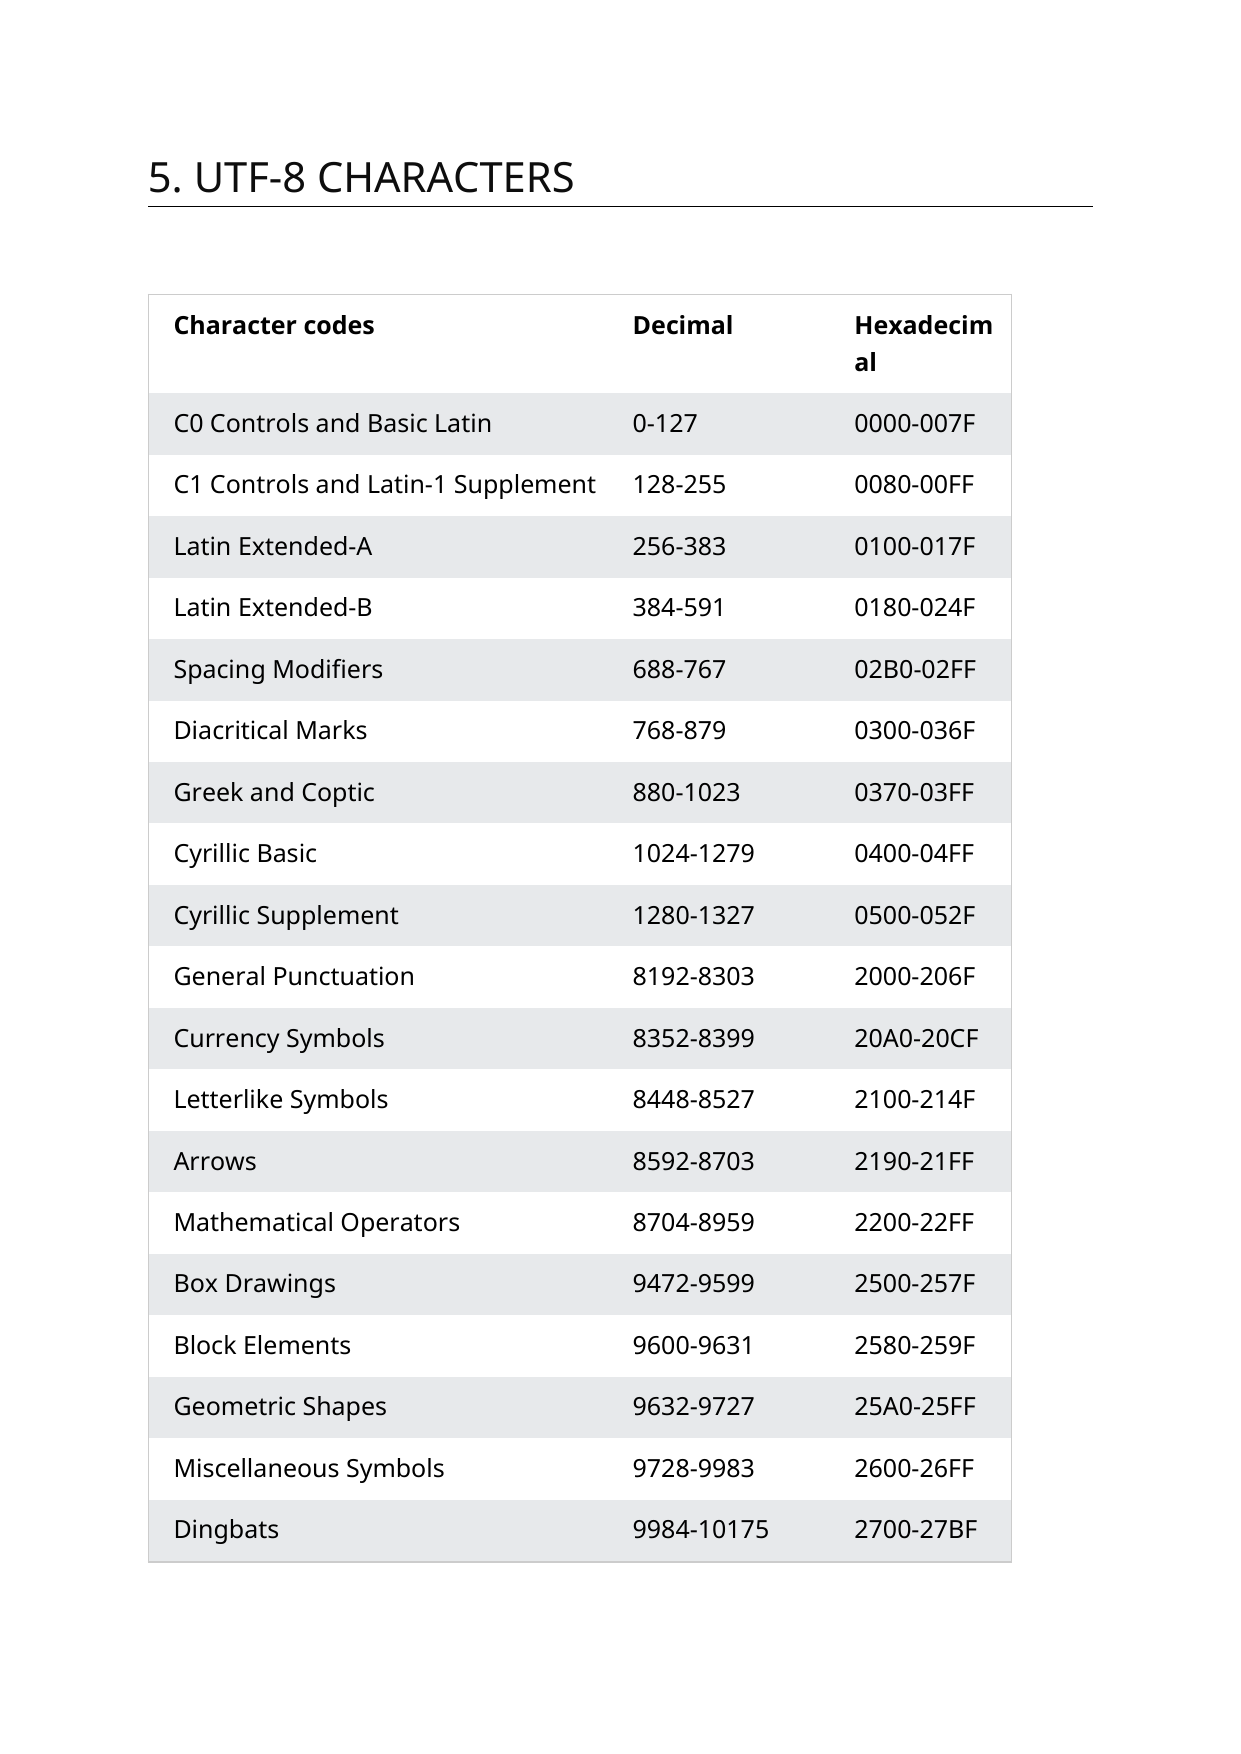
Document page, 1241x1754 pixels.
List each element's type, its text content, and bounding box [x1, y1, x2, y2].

table_cell Miscellaneous Symbols [149, 1438, 620, 1499]
table_cell C0 Controls and Basic Latin [149, 393, 620, 455]
table_cell 0-127 [620, 393, 842, 455]
table_cell Mathematical Operators [149, 1192, 620, 1254]
table_cell Latin Extended-B [149, 578, 620, 639]
table_cell Letterlike Symbols [149, 1069, 620, 1131]
table_cell 8352-8399 [620, 1008, 842, 1069]
table_cell Currency Symbols [149, 1008, 620, 1069]
table_cell 768-879 [620, 701, 842, 762]
table_cell 0500-052F [842, 885, 1011, 946]
table_cell Cyrillic Supplement [149, 885, 620, 946]
table_cell 9472-9599 [620, 1254, 842, 1315]
table_cell 9600-9631 [620, 1315, 842, 1377]
table_cell 256-383 [620, 516, 842, 578]
table_cell 2500-257F [842, 1254, 1011, 1315]
table_cell 9632-9727 [620, 1377, 842, 1438]
table_cell Arrows [149, 1131, 620, 1192]
table_cell 8192-8303 [620, 946, 842, 1008]
table_cell 0100-017F [842, 516, 1011, 578]
table_cell Spacing Modifiers [149, 639, 620, 701]
table_cell 2200-22FF [842, 1192, 1011, 1254]
table_cell Greek and Coptic [149, 762, 620, 823]
table_cell Dingbats [149, 1500, 620, 1561]
table_cell 9984-10175 [620, 1500, 842, 1561]
table_cell 1280-1327 [620, 885, 842, 946]
table_cell 128-255 [620, 455, 842, 516]
subtitle UTF-8 CHARACTERS [148, 148, 1093, 206]
table_cell 20A0-20CF [842, 1008, 1011, 1069]
table_cell 384-591 [620, 578, 842, 639]
table_cell 2600-26FF [842, 1438, 1011, 1499]
table_cell General Punctuation [149, 946, 620, 1008]
table_cell 8448-8527 [620, 1069, 842, 1131]
table_header Decimal [620, 295, 842, 393]
table_cell 880-1023 [620, 762, 842, 823]
table_cell Geometric Shapes [149, 1377, 620, 1438]
table_cell 0000-007F [842, 393, 1011, 455]
table_cell C1 Controls and Latin-1 Supplement [149, 455, 620, 516]
table_cell 2700-27BF [842, 1500, 1011, 1561]
table_cell 0300-036F [842, 701, 1011, 762]
table_cell 688-767 [620, 639, 842, 701]
table_cell Block Elements [149, 1315, 620, 1377]
table_cell 02B0-02FF [842, 639, 1011, 701]
table_cell 0180-024F [842, 578, 1011, 639]
table_cell 0080-00FF [842, 455, 1011, 516]
table_cell 0400-04FF [842, 824, 1011, 885]
table_cell 2190-21FF [842, 1131, 1011, 1192]
table_header Character codes [149, 295, 620, 393]
table_cell 8704-8959 [620, 1192, 842, 1254]
table_cell 1024-1279 [620, 824, 842, 885]
table_header Hexadecimal [842, 295, 1011, 393]
table_cell Cyrillic Basic [149, 824, 620, 885]
table_cell 2000-206F [842, 946, 1011, 1008]
table_cell 8592-8703 [620, 1131, 842, 1192]
table_cell Diacritical Marks [149, 701, 620, 762]
table_cell 2100-214F [842, 1069, 1011, 1131]
table_cell 0370-03FF [842, 762, 1011, 823]
table_cell 9728-9983 [620, 1438, 842, 1499]
table_cell 2580-259F [842, 1315, 1011, 1377]
table_cell 25A0-25FF [842, 1377, 1011, 1438]
table_cell Latin Extended-A [149, 516, 620, 578]
table_cell Box Drawings [149, 1254, 620, 1315]
